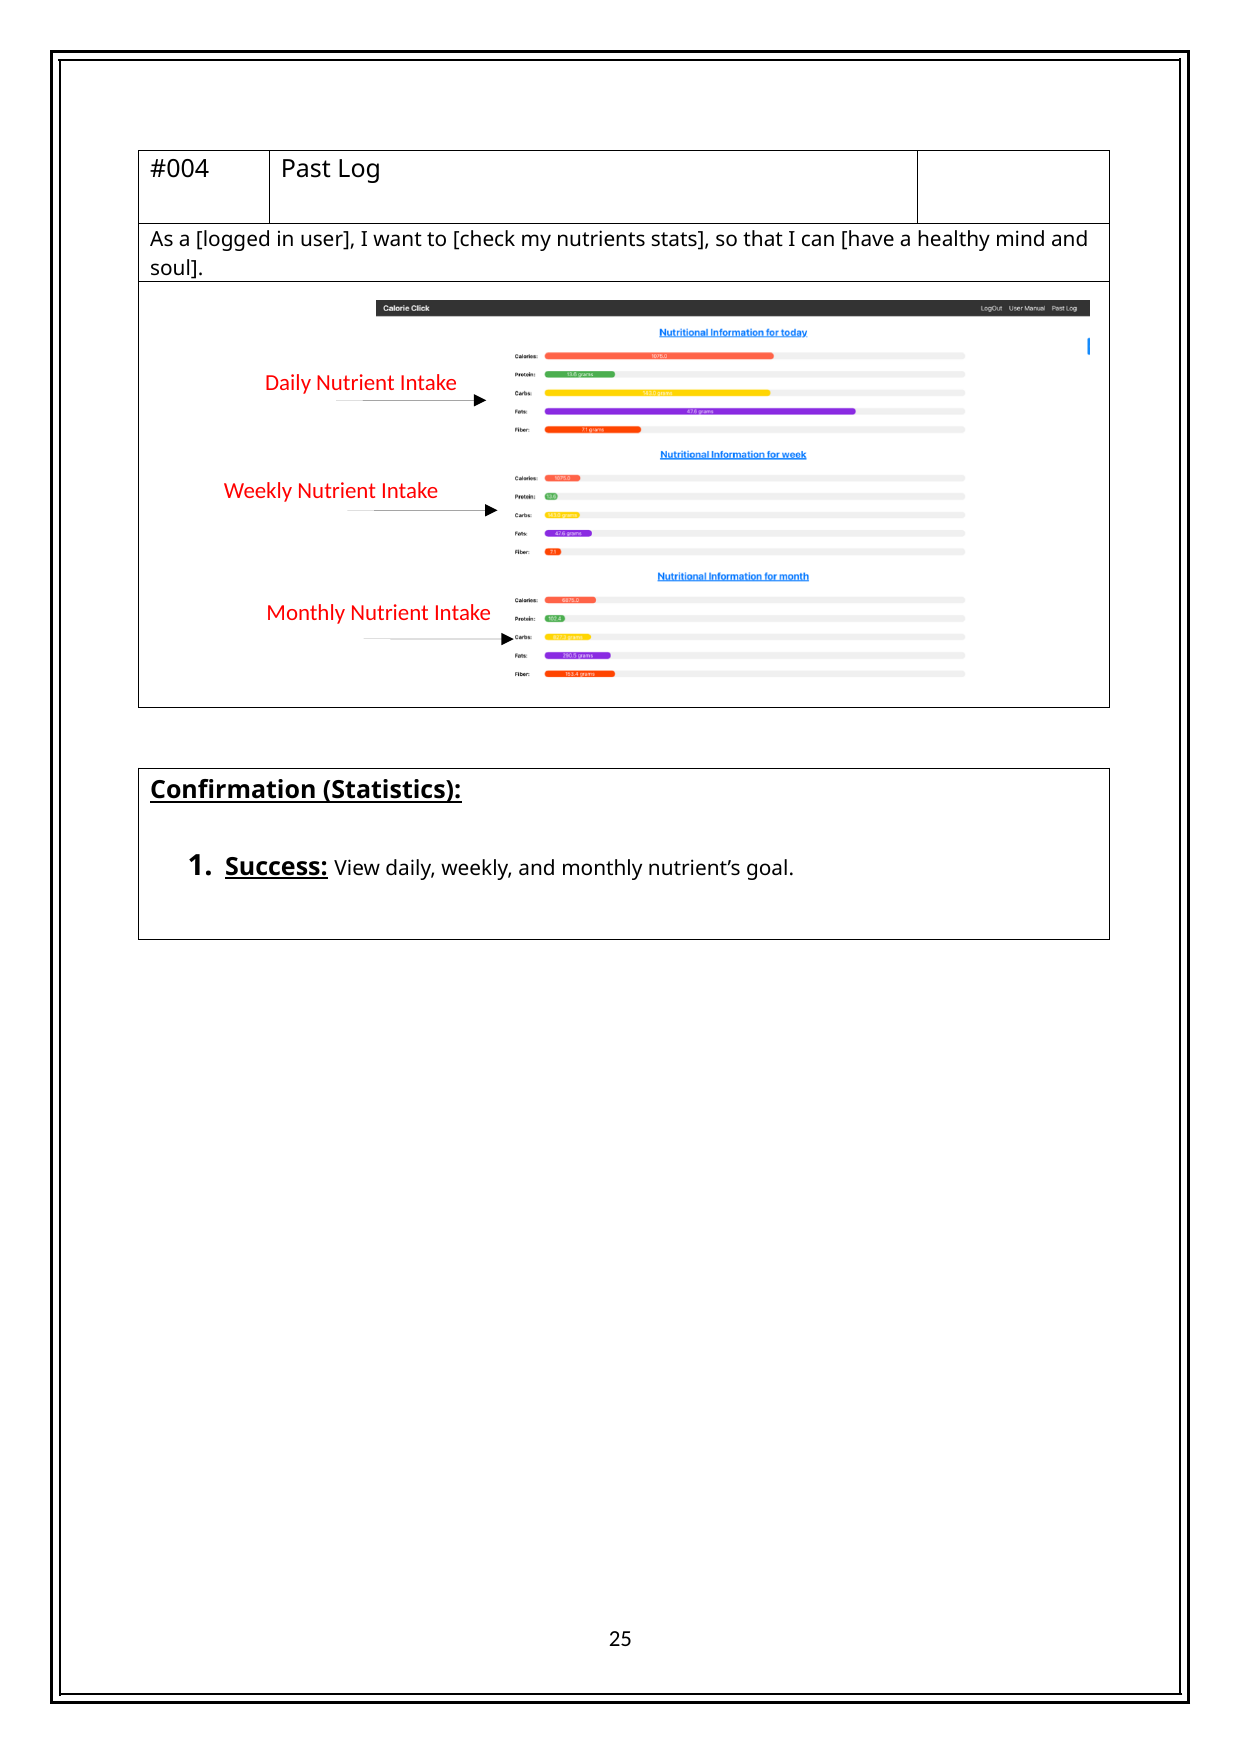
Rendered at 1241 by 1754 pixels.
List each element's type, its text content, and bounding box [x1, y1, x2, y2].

table_cell As a [logged in user], I want to [check my nutrients stats], so that I can [have a healthy mind and soul]. [139, 224, 1109, 281]
table_header Confirmation (Statistics): Success: View daily, weekly, and monthly nutrient’s goal. [139, 769, 1109, 939]
table_header Past Log [270, 151, 917, 223]
table_header [918, 151, 1109, 223]
table_cell [269, 282, 918, 707]
table_cell [918, 282, 1109, 707]
table_header #004 [139, 151, 269, 223]
table_cell [139, 282, 269, 707]
